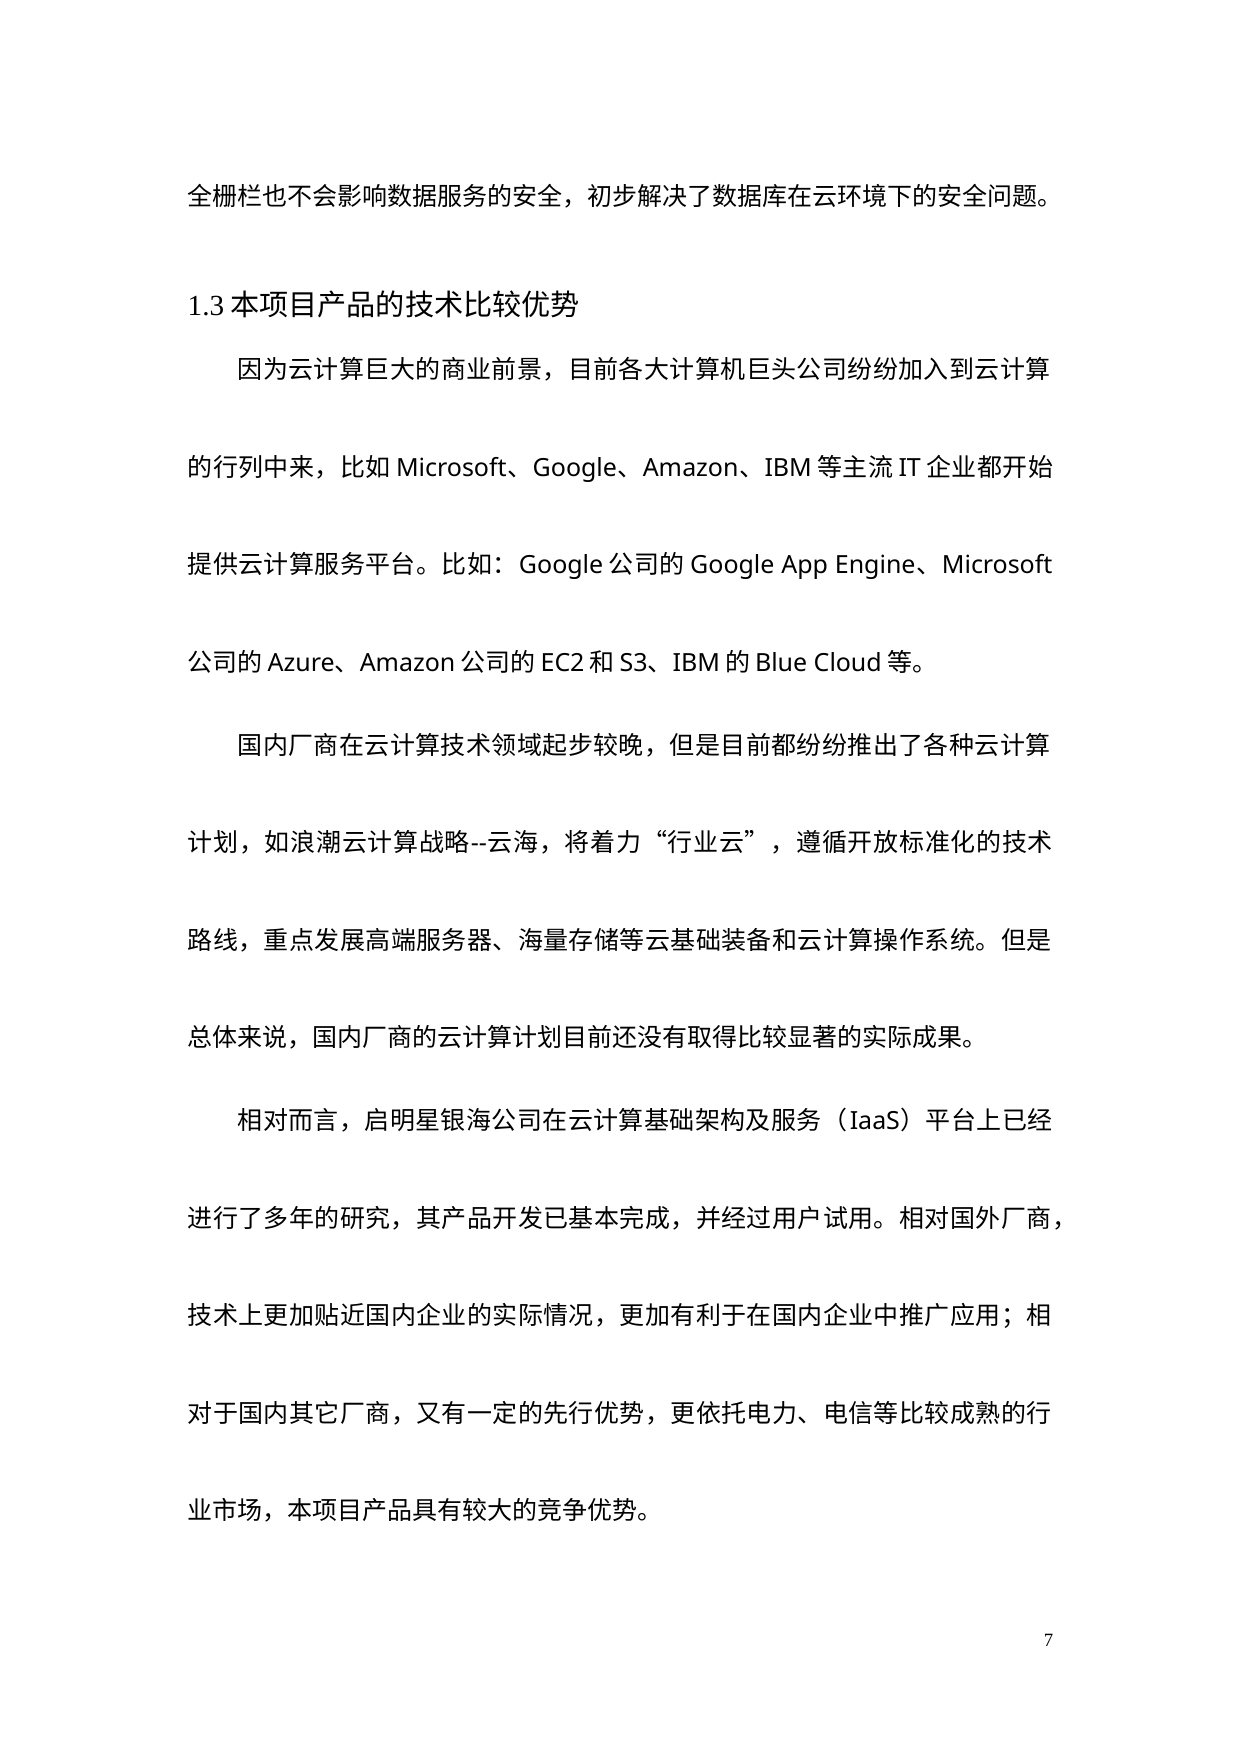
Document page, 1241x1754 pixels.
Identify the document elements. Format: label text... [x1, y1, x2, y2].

subtitle 1.3本项目产品的技术比较优势 [187, 270, 1053, 335]
text 相对而言，启明星银海公司在云计算基础架构及服务（IaaS）平台上已经进行了多年的研究，其产品开发已基本完成，并经过用户试用。相对国外厂商，技术上更加贴近国内企业的实际情况，更加有利于在国内企业中推广应用；相对于国内其它厂商，又有一定的先行优势，更依托电力、电信等比较成熟的行业市场，本项目产品具有较大的竞争优势。 [187, 1086, 1053, 1541]
text 国内厂商在云计算技术领域起步较晚，但是目前都纷纷推出了各种云计算计划，如浪潮云计算战略--云海，将着力“行业云”，遵循开放标准化的技术路线，重点发展高端服务器、海量存储等云基础装备和云计算操作系统。但是总体来说，国内厂商的云计算计划目前还没有取得比较显著的实际成果。 [187, 711, 1053, 1068]
text 因为云计算巨大的商业前景，目前各大计算机巨头公司纷纷加入到云计算的行列中来，比如Microsoft、Google、Amazon、IBM等主流IT企业都开始提供云计算服务平台。比如：Google公司的Google App Engine、Microsoft公司的Azure、Amazon公司的EC2和S3、IBM的Blue Cloud等。 [187, 335, 1053, 693]
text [187, 162, 1053, 227]
